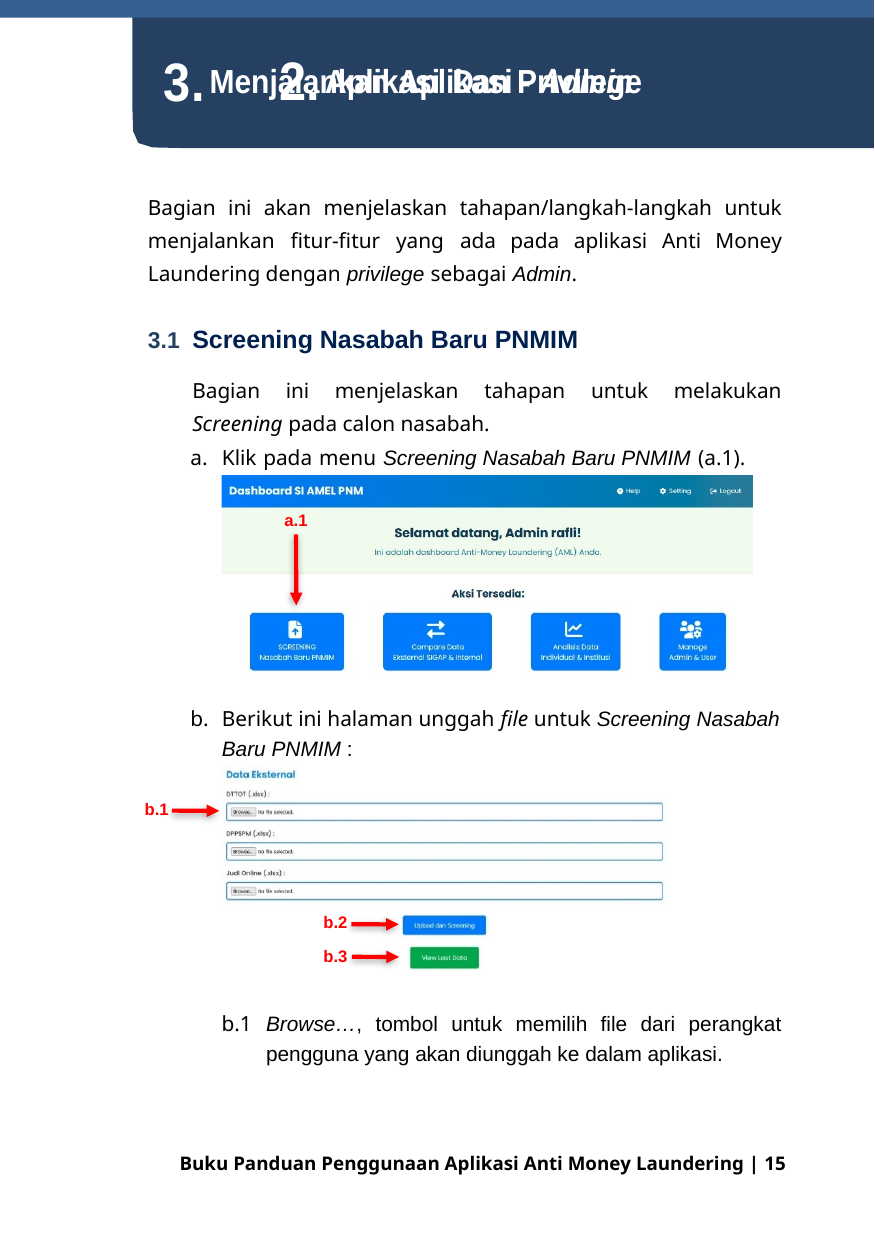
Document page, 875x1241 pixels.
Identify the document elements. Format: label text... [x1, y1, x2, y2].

list Screening Nasabah Baru PNMIM [148, 325, 782, 353]
picture [221, 475, 753, 701]
picture [221, 764, 668, 973]
text Bagian ini akan menjelaskan tahapan/langkah-langkah untuk menjalankan fitur-fitur yang ada pada aplikasi Anti Money Laundering dengan privilege sebagai Admin. [148, 193, 782, 287]
picture [670, 489, 691, 494]
list Klik pada menu Screening Nasabah Baru PNMIM (a.1). [190, 443, 782, 471]
list Berikut ini halaman unggah file untuk Screening Nasabah Baru PNMIM : [190, 704, 782, 760]
list Browse…, tombol untuk memilih file dari perangkat pengguna yang akan diunggah ke dalam aplikasi. [221, 1009, 782, 1066]
text Bagian ini menjelaskan tahapan untuk melakukan Screening pada calon nasabah. [192, 377, 782, 438]
